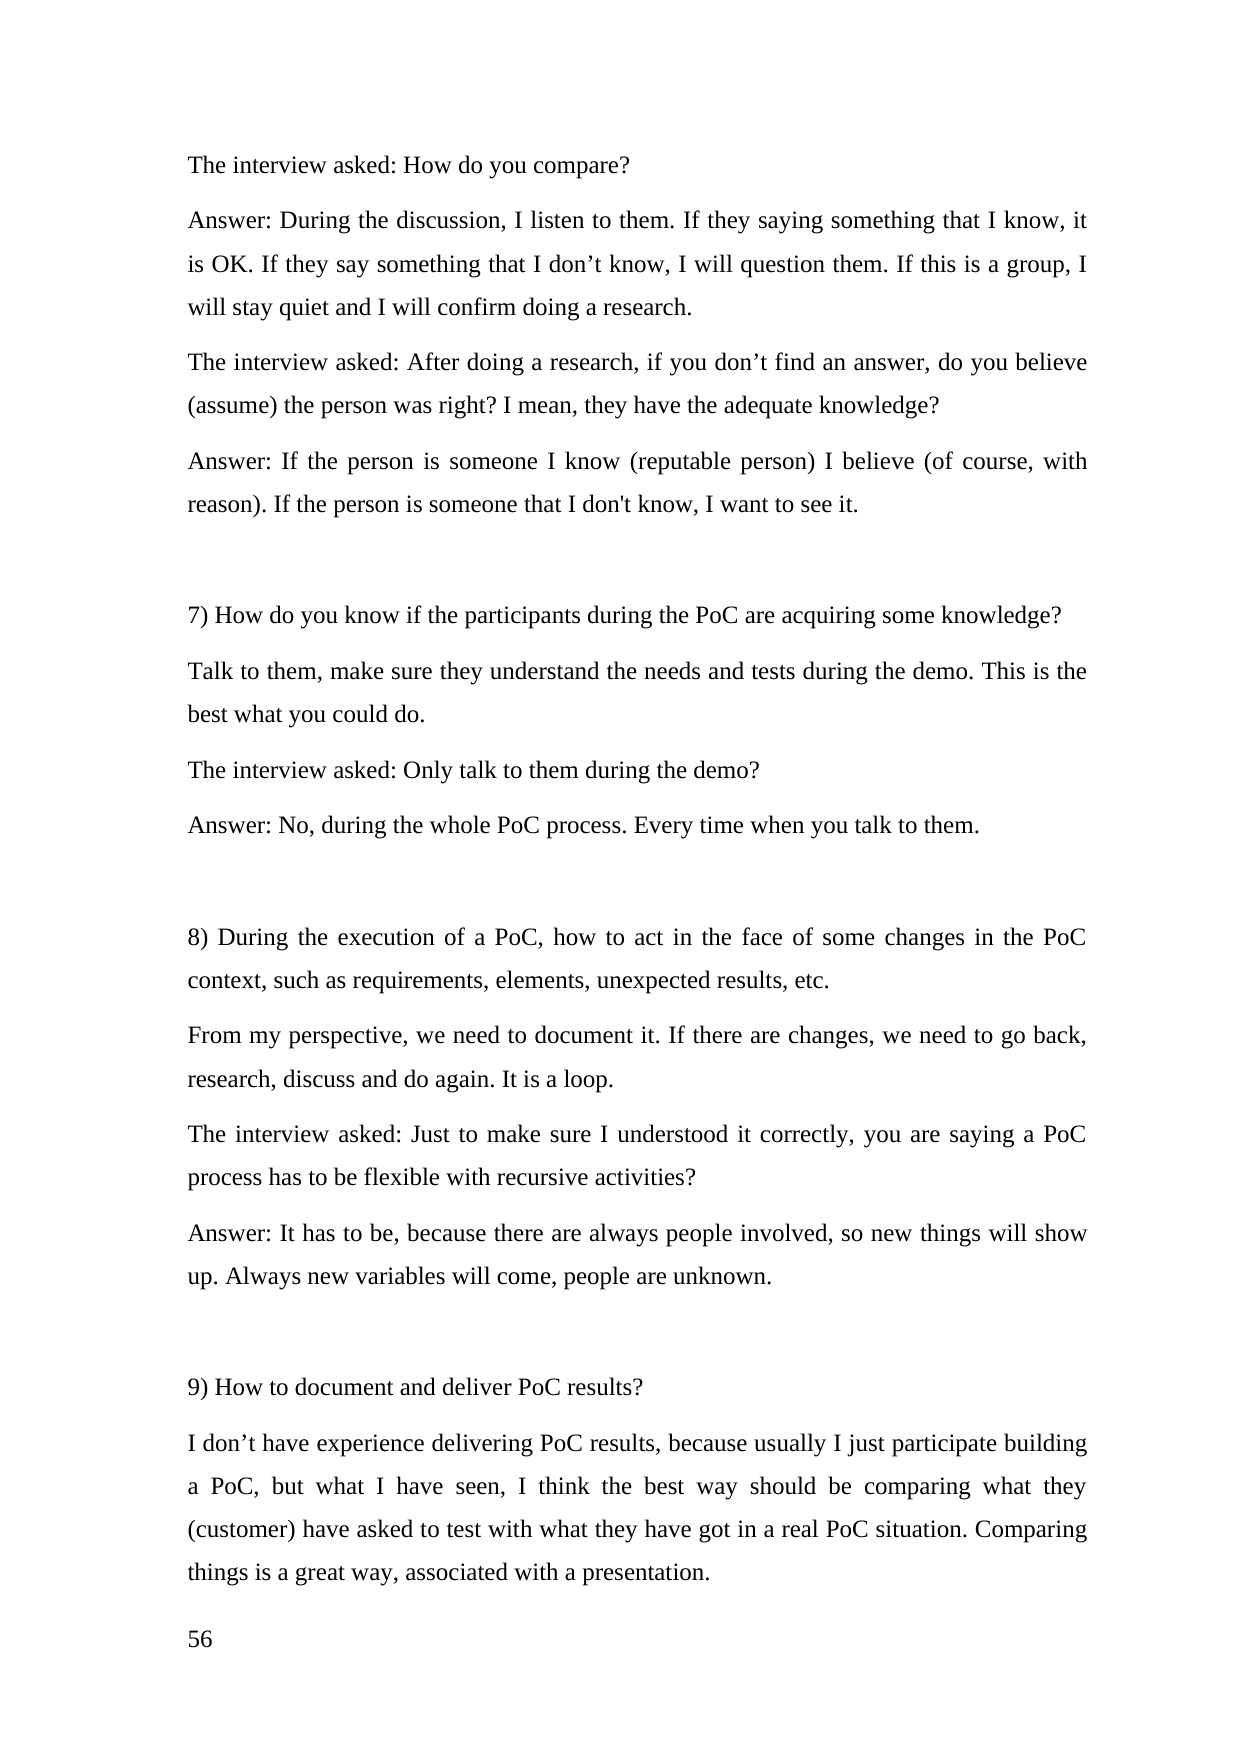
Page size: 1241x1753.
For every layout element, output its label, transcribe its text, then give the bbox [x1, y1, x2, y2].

text Answer: During the discussion, I listen to them. If they saying something that I know, it is OK. If they say something that I don’t know, I will question them. If this is a group, I will stay quiet and I will confirm doing a research. [187, 206, 1088, 321]
text The interview asked: How do you compare? [187, 150, 1088, 179]
text 7) How do you know if the participants during the PoC are acquiring some knowledge? [187, 601, 1088, 629]
text Talk to them, make sure they understand the needs and tests during the demo. This is the best what you could do. [187, 656, 1088, 728]
text Answer: No, during the whole PoC process. Every time when you talk to them. [187, 811, 1088, 839]
text Answer: It has to be, because there are always people involved, so new things will show up. Always new variables will come, people are unknown. [187, 1218, 1088, 1290]
text The interview asked: Just to make sure I understood it correctly, you are saying a PoC process has to be flexible with recursive activities? [187, 1119, 1088, 1191]
text From my perspective, we need to document it. If there are changes, we need to go back, research, discuss and do again. It is a loop. [187, 1021, 1088, 1092]
text The interview asked: Only talk to them during the demo? [187, 755, 1088, 784]
text The interview asked: After doing a research, if you don’t find an answer, do you believe (assume) the person was right? I mean, they have the adequate knowledge? [187, 347, 1088, 419]
text 8) During the execution of a PoC, how to act in the face of some changes in the PoC context, such as requirements, elements, unexpected results, etc. [187, 922, 1088, 994]
text I don’t have experience delivering PoC results, because usually I just participate building a PoC, but what I have seen, I think the best way should be comparing what they (customer) have asked to test with what they have got in a real PoC situation. Comparing things is a great way, associated with a presentation. [187, 1428, 1088, 1586]
text Answer: If the person is someone I know (reputable person) I believe (of course, with reason). If the person is someone that I don't know, I want to see it. [187, 446, 1088, 518]
text 9) How to document and deliver PoC results? [187, 1372, 1088, 1401]
